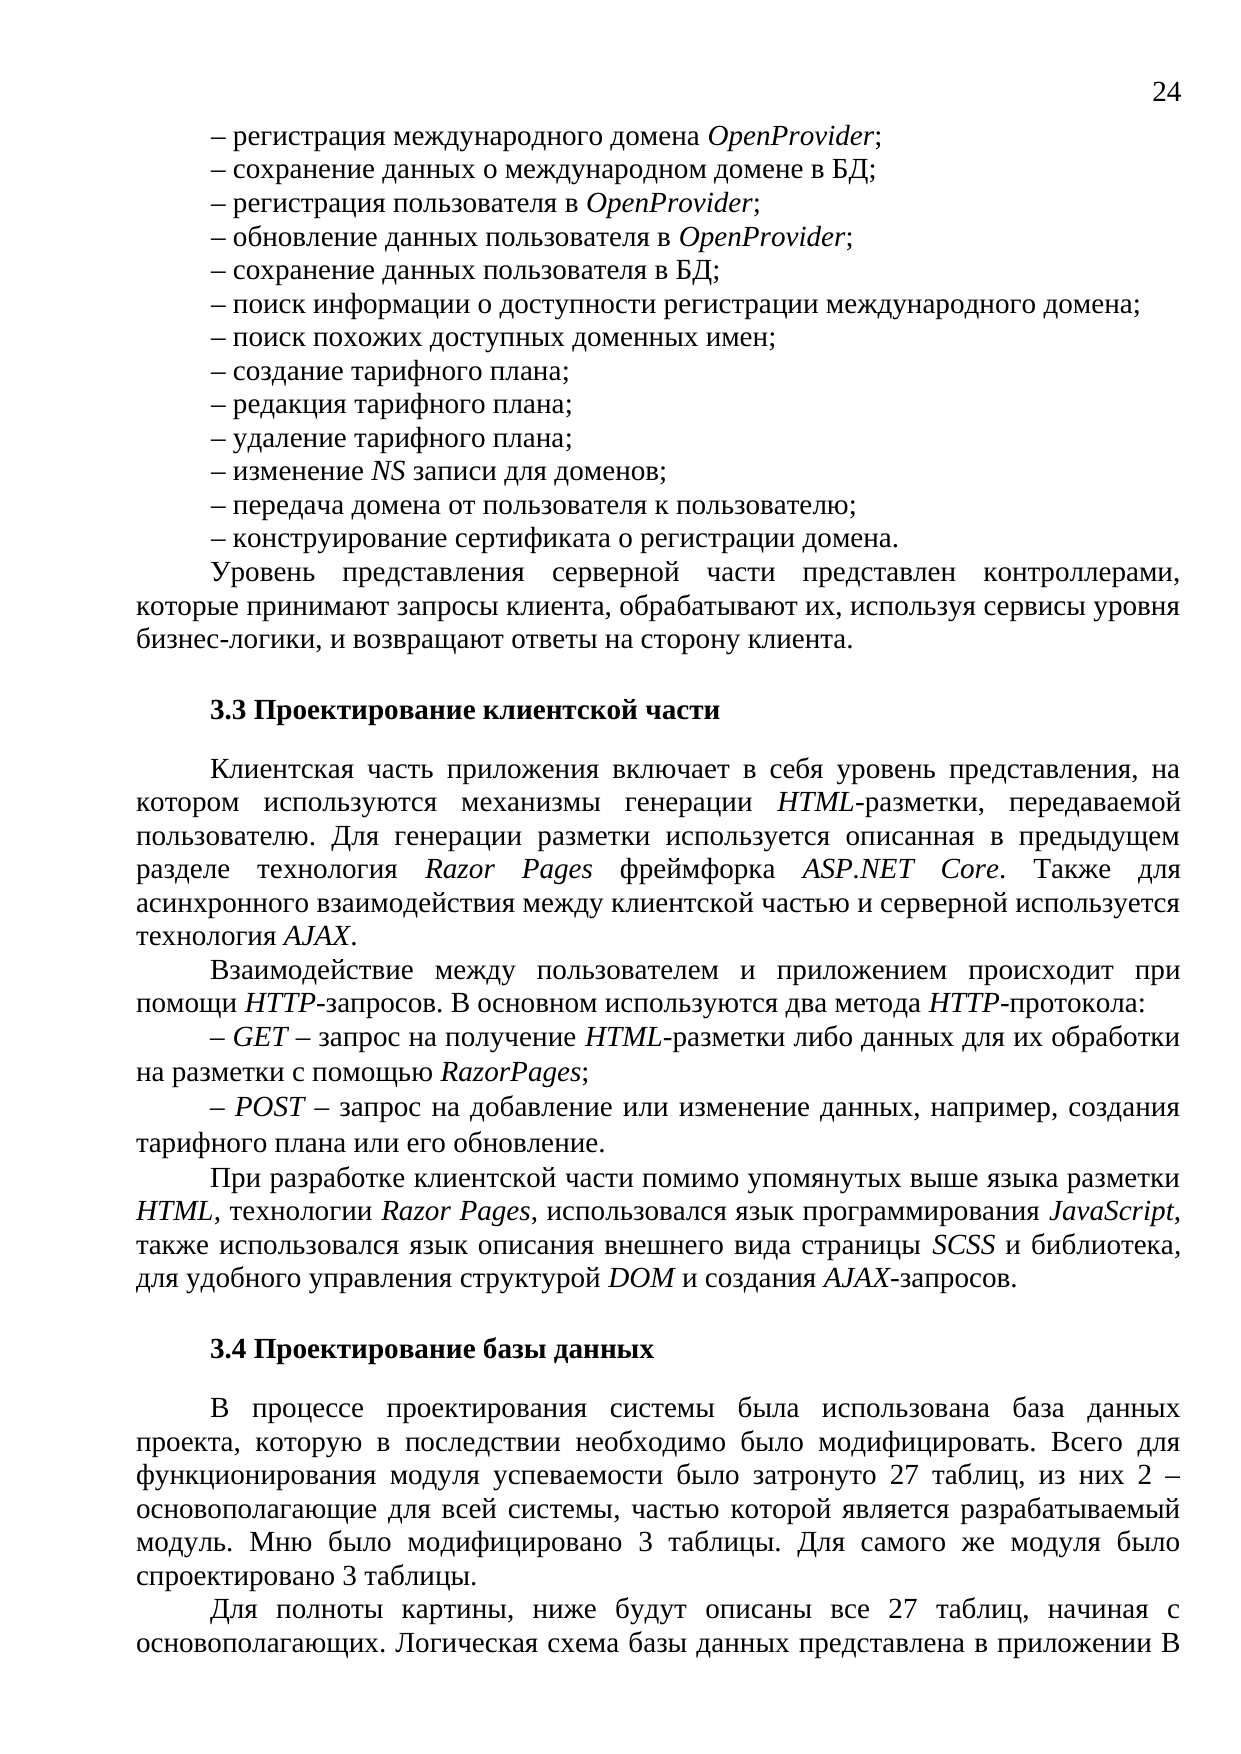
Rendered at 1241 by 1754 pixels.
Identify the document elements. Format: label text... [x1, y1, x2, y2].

list сохранение данных пользователя в БД; [136, 252, 1181, 286]
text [136, 1591, 1181, 1658]
text Взаимодействие между пользователем и приложением происходит при помощи HTTP-запросов. В основном используются два метода HTTP-протокола: [136, 952, 1181, 1019]
list изменение NS записи для доменов; [136, 453, 1181, 487]
list поиск информации о доступности регистрации международного домена; [136, 286, 1181, 319]
list удаление тарифного плана; [136, 420, 1181, 453]
list обновление данных пользователя в OpenProvider; [136, 219, 1181, 252]
list конструирование сертификата о регистрации домена. [136, 521, 1181, 554]
text В процессе проектирования системы была использована база данных проекта, которую в последствии необходимо было модифицировать. Всего для функционирования модуля успеваемости было затронуто 27 таблиц, из них 2 – основополагающие для всей системы, частью которой является разрабатываемый модуль. Мню было модифицировано 3 таблицы. Для самого же модуля было спроектировано 3 таблицы. [136, 1390, 1181, 1591]
list регистрация пользователя в OpenProvider; [136, 185, 1181, 219]
list передача домена от пользователя к пользователю; [136, 487, 1181, 521]
list регистрация международного домена OpenProvider; [136, 118, 1181, 152]
list поиск похожих доступных доменных имен; [136, 319, 1181, 353]
text – GET – запрос на получение HTML-разметки либо данных для их обработки на разметки с помощью RazorPages; [136, 1019, 1181, 1088]
text При разработке клиентской части помимо упомянутых выше языка разметки HTML, технологии Razor Pages, использовался язык программирования JavaScript, также использовался язык описания внешнего вида страницы SCSS и библиотека, для удобного управления структурой DOM и создания AJAX-запросов. [136, 1160, 1181, 1294]
text 3.3 Проектирование клиентской части [136, 692, 1181, 726]
list создание тарифного плана; [136, 353, 1181, 386]
list редакция тарифного плана; [136, 386, 1181, 420]
text Клиентская часть приложения включает в себя уровень представления, на котором используются механизмы генерации HTML-разметки, передаваемой пользователю. Для генерации разметки используется описанная в предыдущем разделе технология Razor Pages фреймфорка ASP.NET Core. Также для асинхронного взаимодействия между клиентской частью и серверной используется технология AJAX. [136, 751, 1181, 952]
text Уровень представления серверной части представлен контроллерами, которые принимают запросы клиента, обрабатывают их, используя сервисы уровня бизнес-логики, и возвращают ответы на сторону клиента. [136, 554, 1181, 655]
list сохранение данных о международном домене в БД; [136, 152, 1181, 185]
text 3.4 Проектирование базы данных [136, 1332, 1181, 1365]
text – POST – запрос на добавление или изменение данных, например, создания тарифного плана или его обновление. [136, 1089, 1181, 1158]
